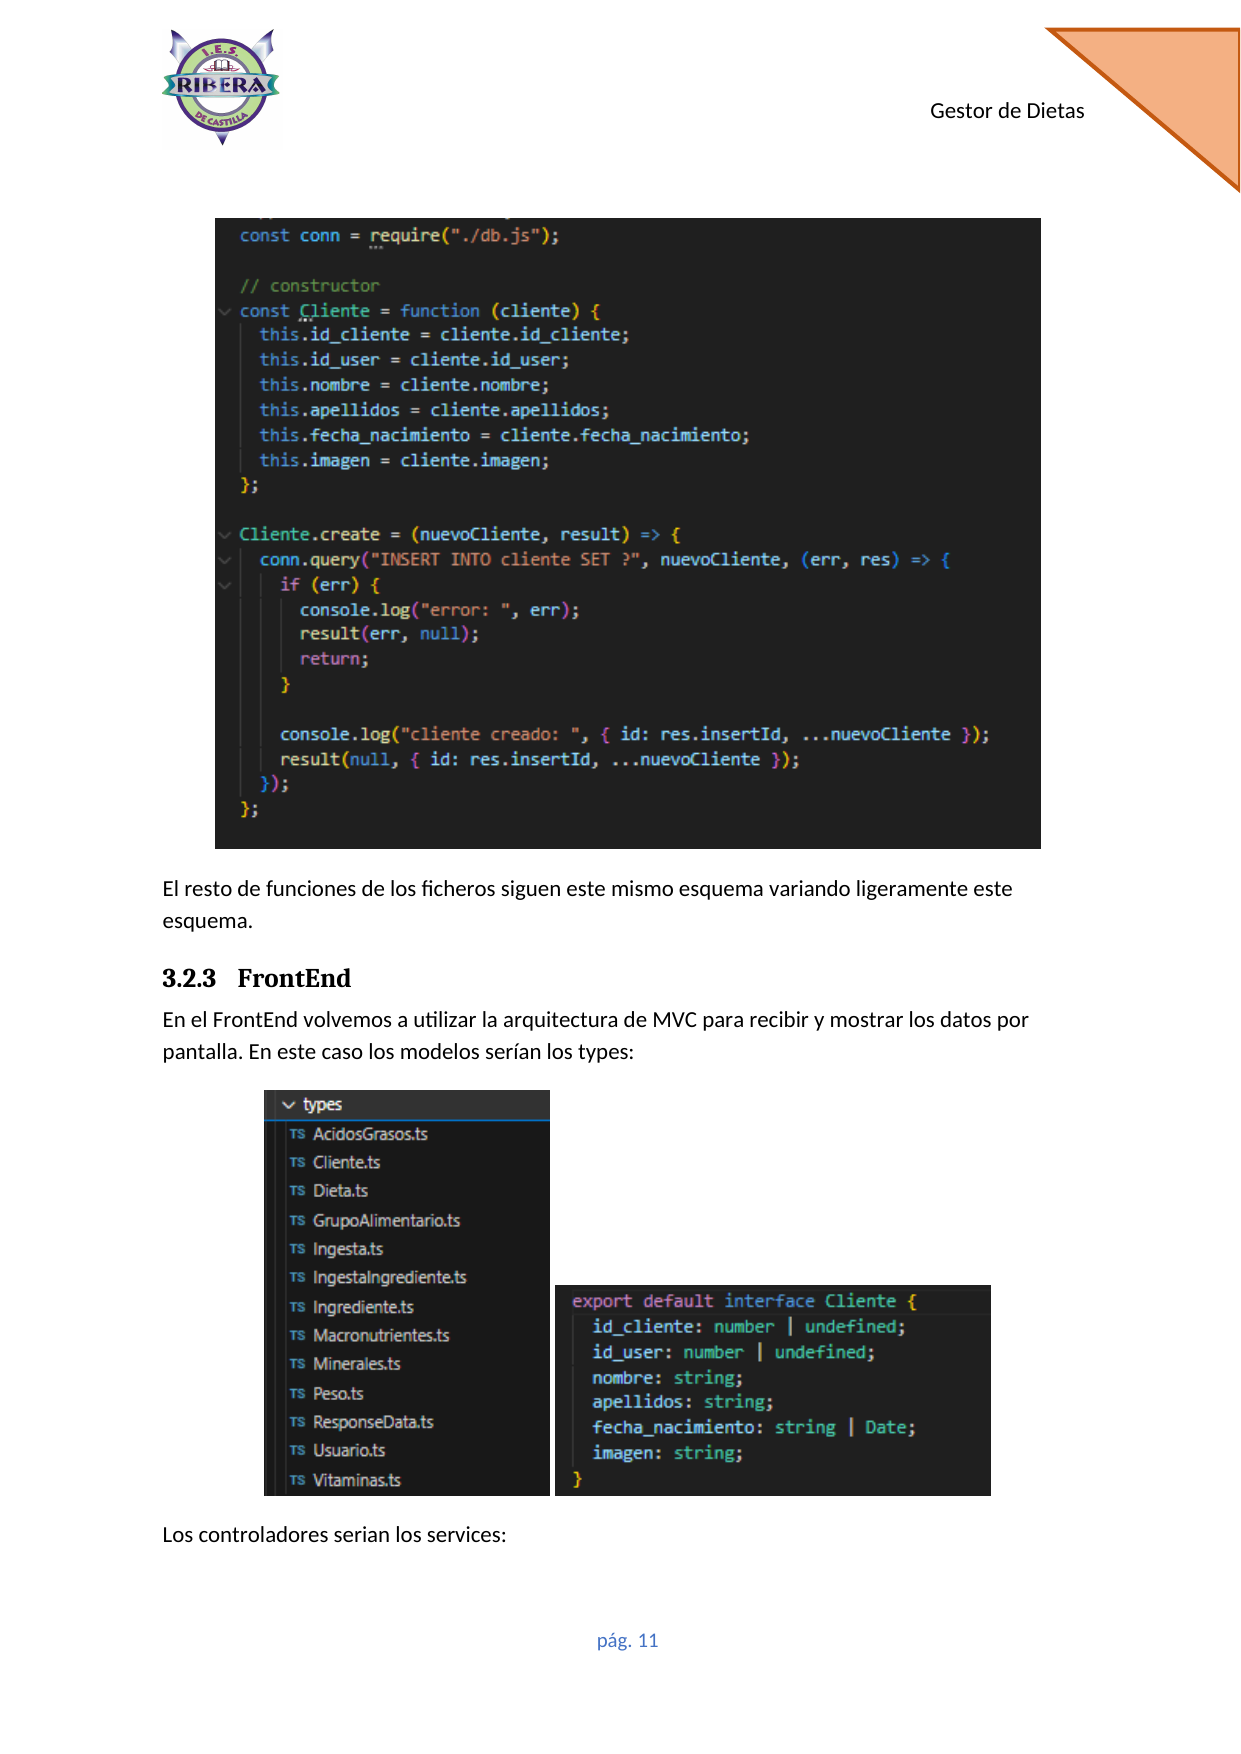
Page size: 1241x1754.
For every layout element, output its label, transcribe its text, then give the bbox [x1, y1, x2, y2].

picture [215, 218, 1041, 849]
text Los controladores serian los services: [162, 1520, 1093, 1548]
text El resto de funciones de los ficheros siguen este mismo esquema variando ligeramente este esquema. [162, 874, 1093, 934]
picture [555, 1285, 991, 1496]
text En el FrontEnd volvemos a utilizar la arquitectura de MVC para recibir y mostrar los datos por pantalla. En este caso los modelos serían los types: [162, 1005, 1093, 1065]
subtitle FrontEnd [162, 963, 1093, 994]
picture [162, 29, 283, 150]
picture [264, 1090, 550, 1496]
